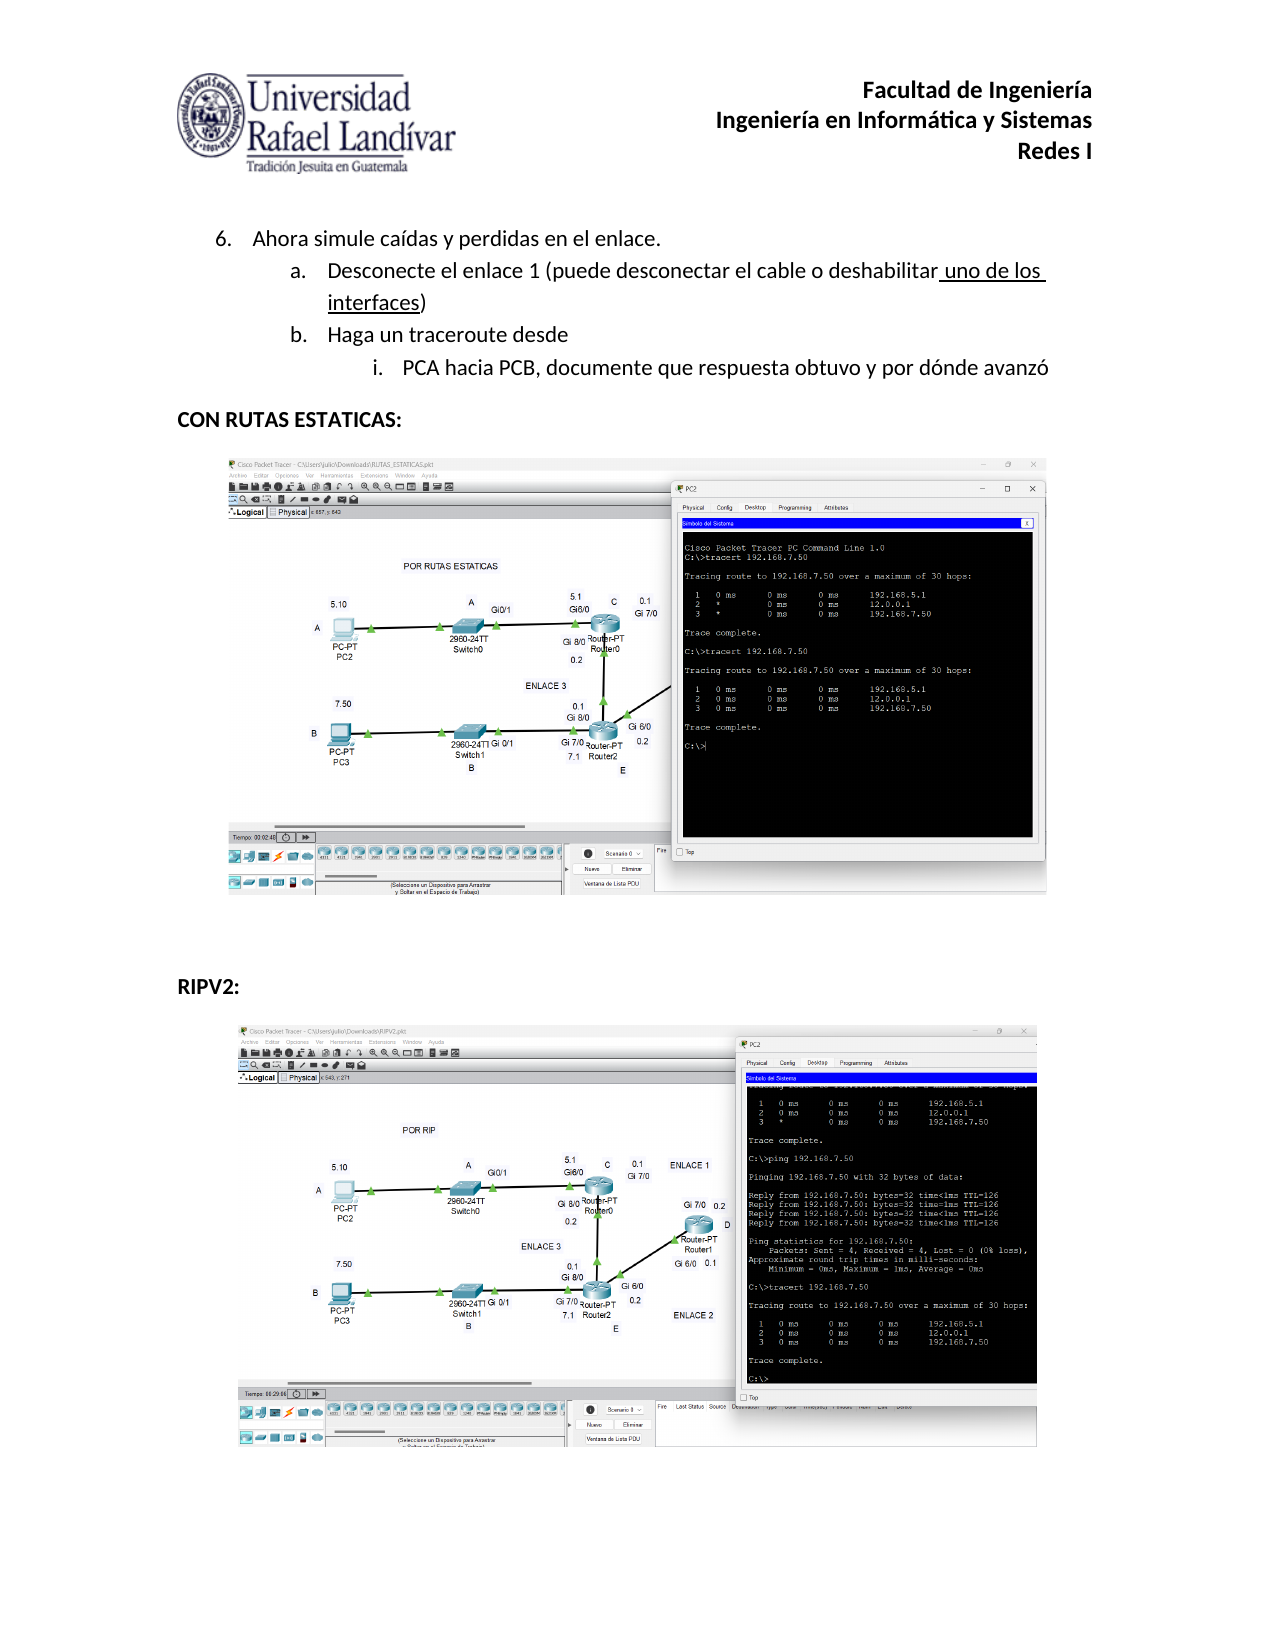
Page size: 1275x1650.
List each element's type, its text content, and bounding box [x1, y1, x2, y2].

picture [228, 458, 1047, 895]
picture [238, 1025, 1037, 1447]
list Desconecte el enlace 1 (puede desconectar el cable o deshabilitar uno de los interfaces) [290, 256, 1098, 316]
text CON RUTAS ESTATICAS: [177, 406, 1098, 434]
text RIPV2: [177, 972, 1098, 1000]
list Haga un traceroute desde [290, 320, 1098, 348]
list PCA hacia PCB, documente que respuesta obtuvo y por dónde avanzó [383, 353, 1098, 381]
list Ahora simule caídas y perdidas en el enlace. [215, 224, 1098, 252]
picture [177, 73, 456, 174]
